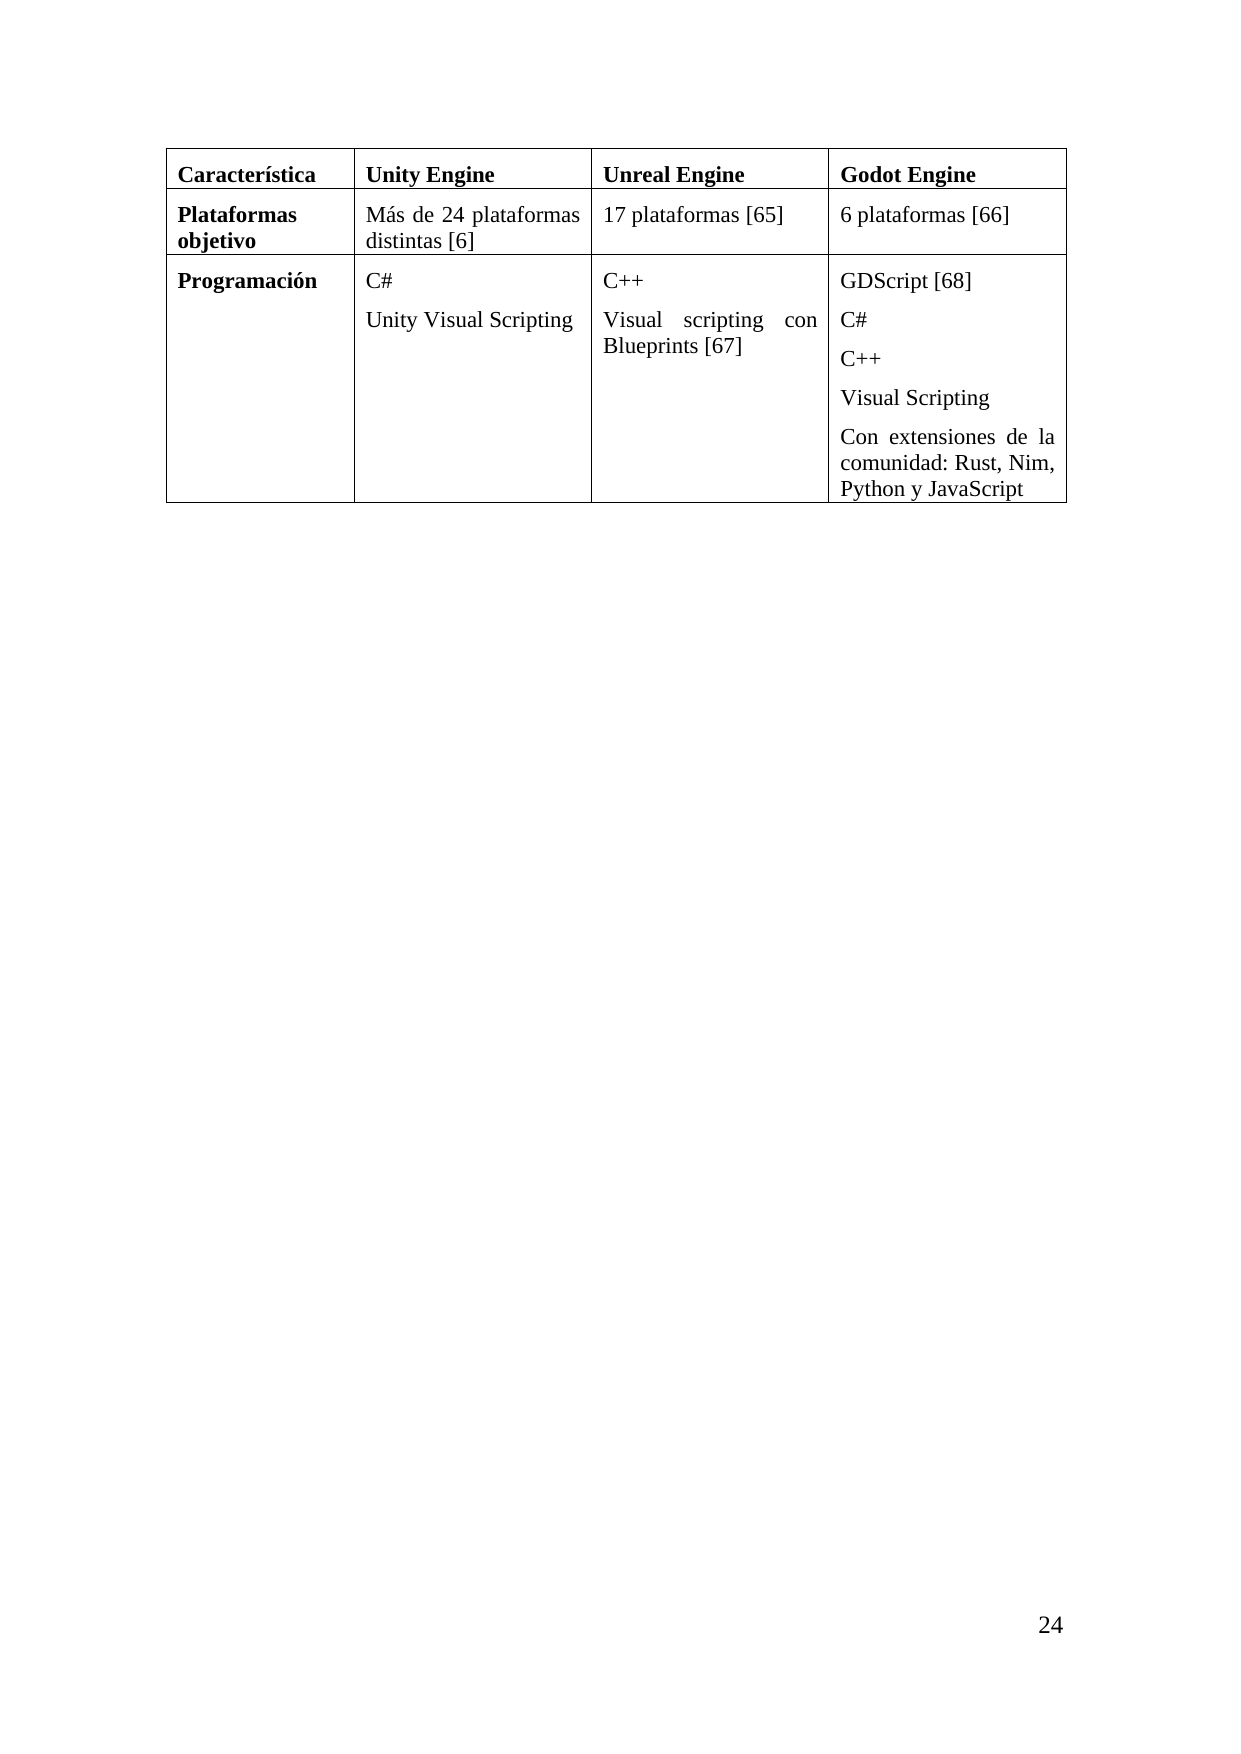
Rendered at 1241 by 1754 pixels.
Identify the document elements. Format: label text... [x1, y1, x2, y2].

table_cell C++ Visual scripting con Blueprints [67] [592, 255, 828, 502]
table_cell Programación [167, 255, 354, 502]
table_header Unity Engine [355, 149, 591, 187]
table_header Característica [167, 149, 354, 187]
table_header Unreal Engine [592, 149, 828, 187]
table_cell GDScript [68] C# C++ Visual Scripting Con extensiones de la comunidad: Rust, Nim, Python y JavaScript [829, 255, 1066, 502]
table_header Godot Engine [829, 149, 1066, 187]
table_cell C# Unity Visual Scripting [355, 255, 591, 502]
table_cell 17 plataformas [65] [592, 189, 828, 254]
table_cell Más de 24 plataformas distintas [6] [355, 189, 591, 254]
table_cell 6 plataformas [66] [829, 189, 1066, 254]
table_cell Plataformas objetivo [167, 189, 354, 254]
